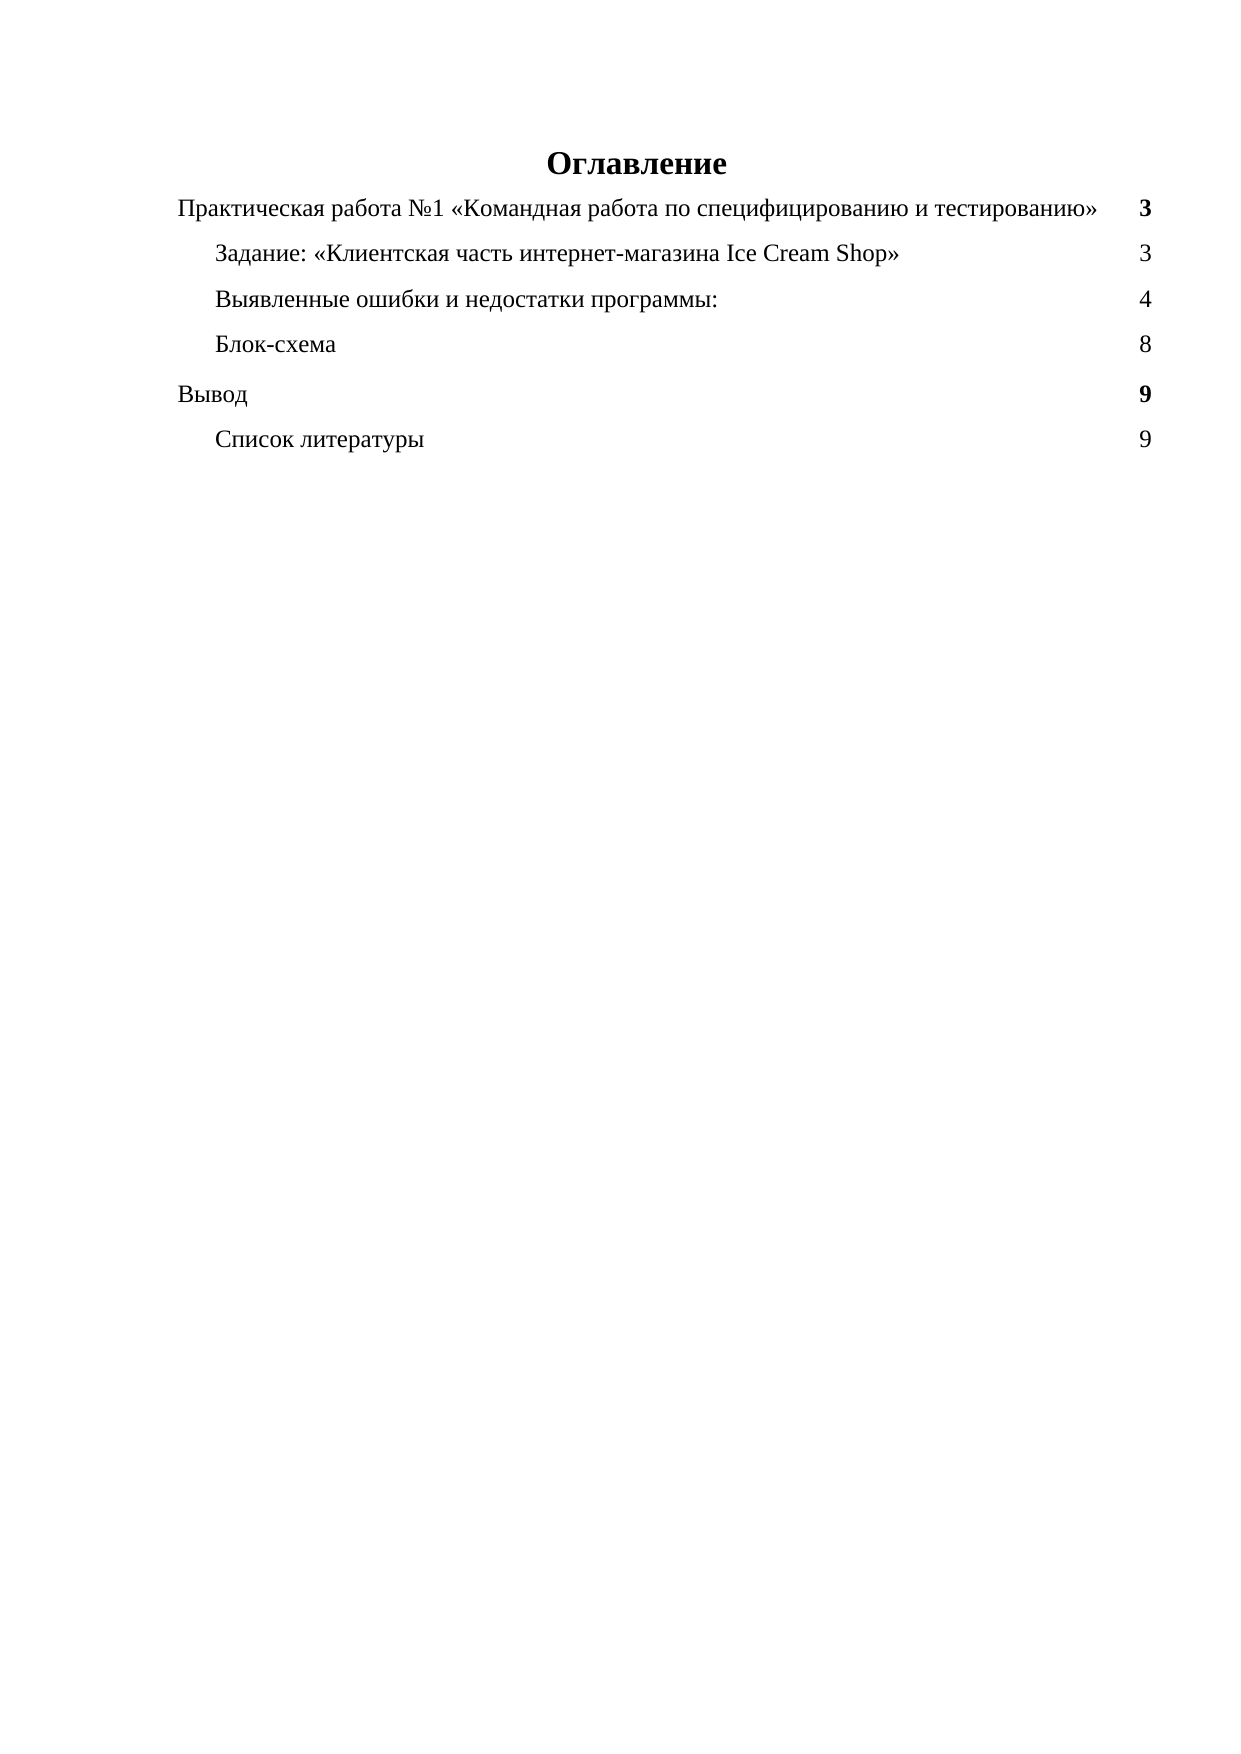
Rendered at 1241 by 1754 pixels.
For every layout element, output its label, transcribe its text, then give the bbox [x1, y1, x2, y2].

text Оглавление [471, 143, 1152, 181]
